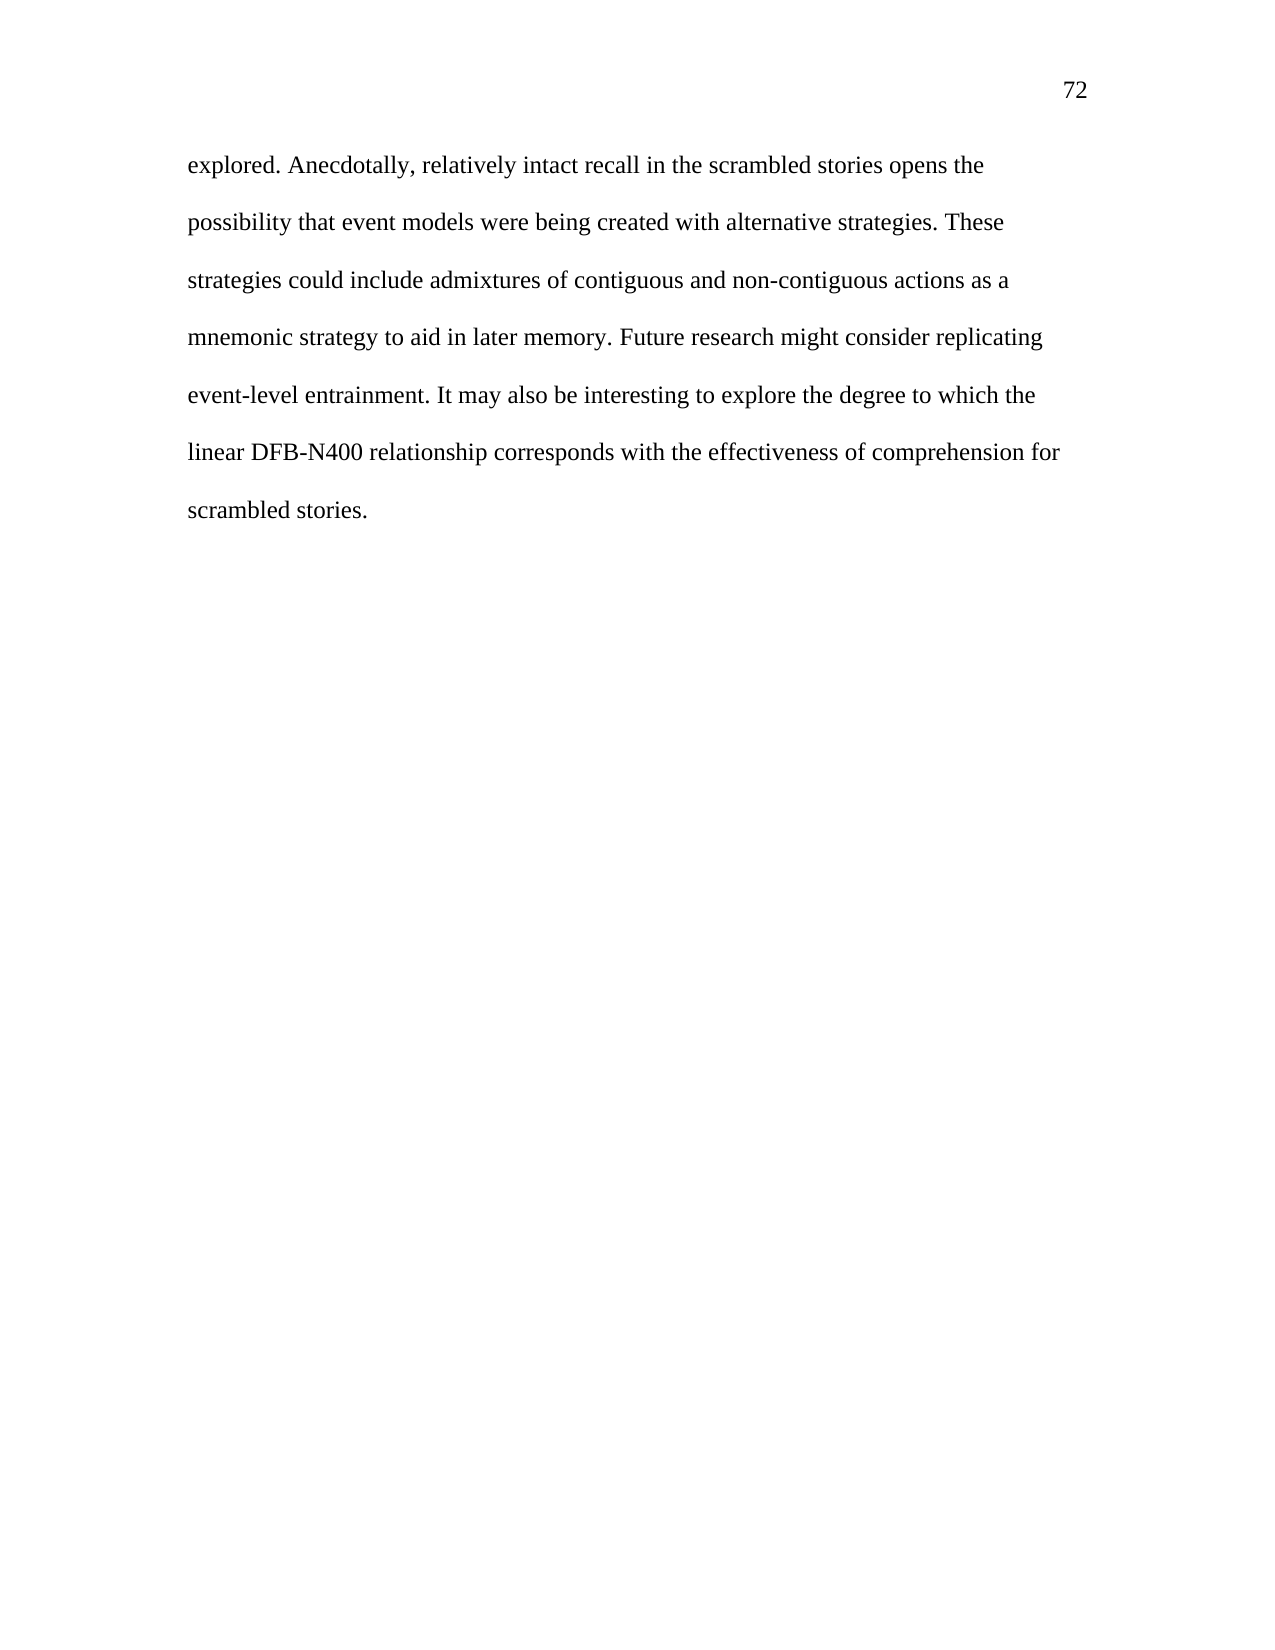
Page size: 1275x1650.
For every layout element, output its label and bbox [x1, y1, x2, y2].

text [187, 150, 1087, 524]
